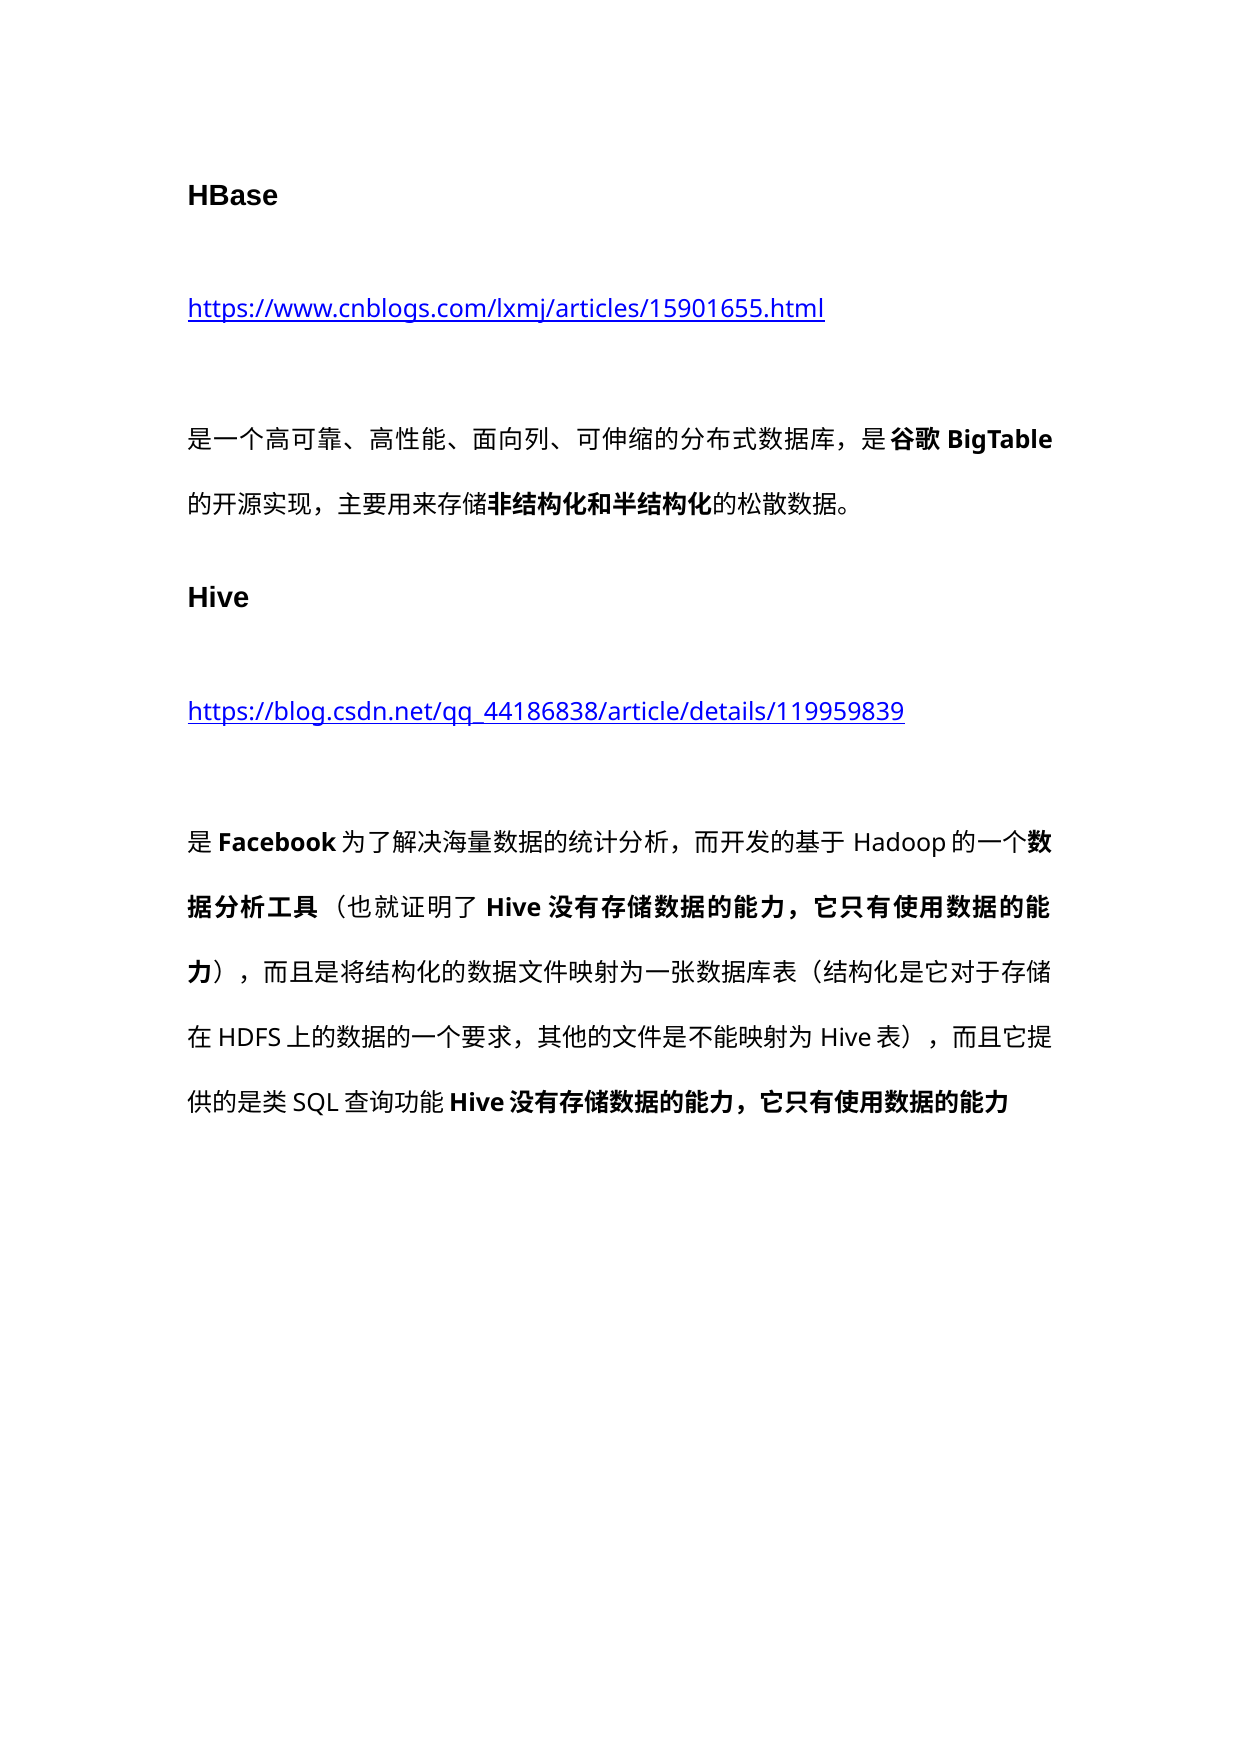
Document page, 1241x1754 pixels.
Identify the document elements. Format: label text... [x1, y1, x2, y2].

subtitle HBase [187, 162, 1053, 227]
text https://www.cnblogs.com/lxmj/articles/15901655.html [187, 276, 1053, 341]
text https://blog.csdn.net/qq_44186838/article/details/119959839 [187, 678, 1053, 743]
text 是一个高可靠、高性能、面向列、可伸缩的分布式数据库，是谷歌BigTable的开源实现，主要用来存储非结构化和半结构化的松散数据。 [187, 406, 1053, 536]
subtitle Hive [187, 565, 1053, 630]
text 是Facebook为了解决海量数据的统计分析，而开发的基于Hadoop的一个数据分析工具（也就证明了Hive没有存储数据的能力，它只有使用数据的能力），而且是将结构化的数据文件映射为一张数据库表（结构化是它对于存储在HDFS上的数据的一个要求，其他的文件是不能映射为Hive表），而且它提供的是类SQL查询功能Hive没有存储数据的能力，它只有使用数据的能力 [187, 808, 1053, 1133]
